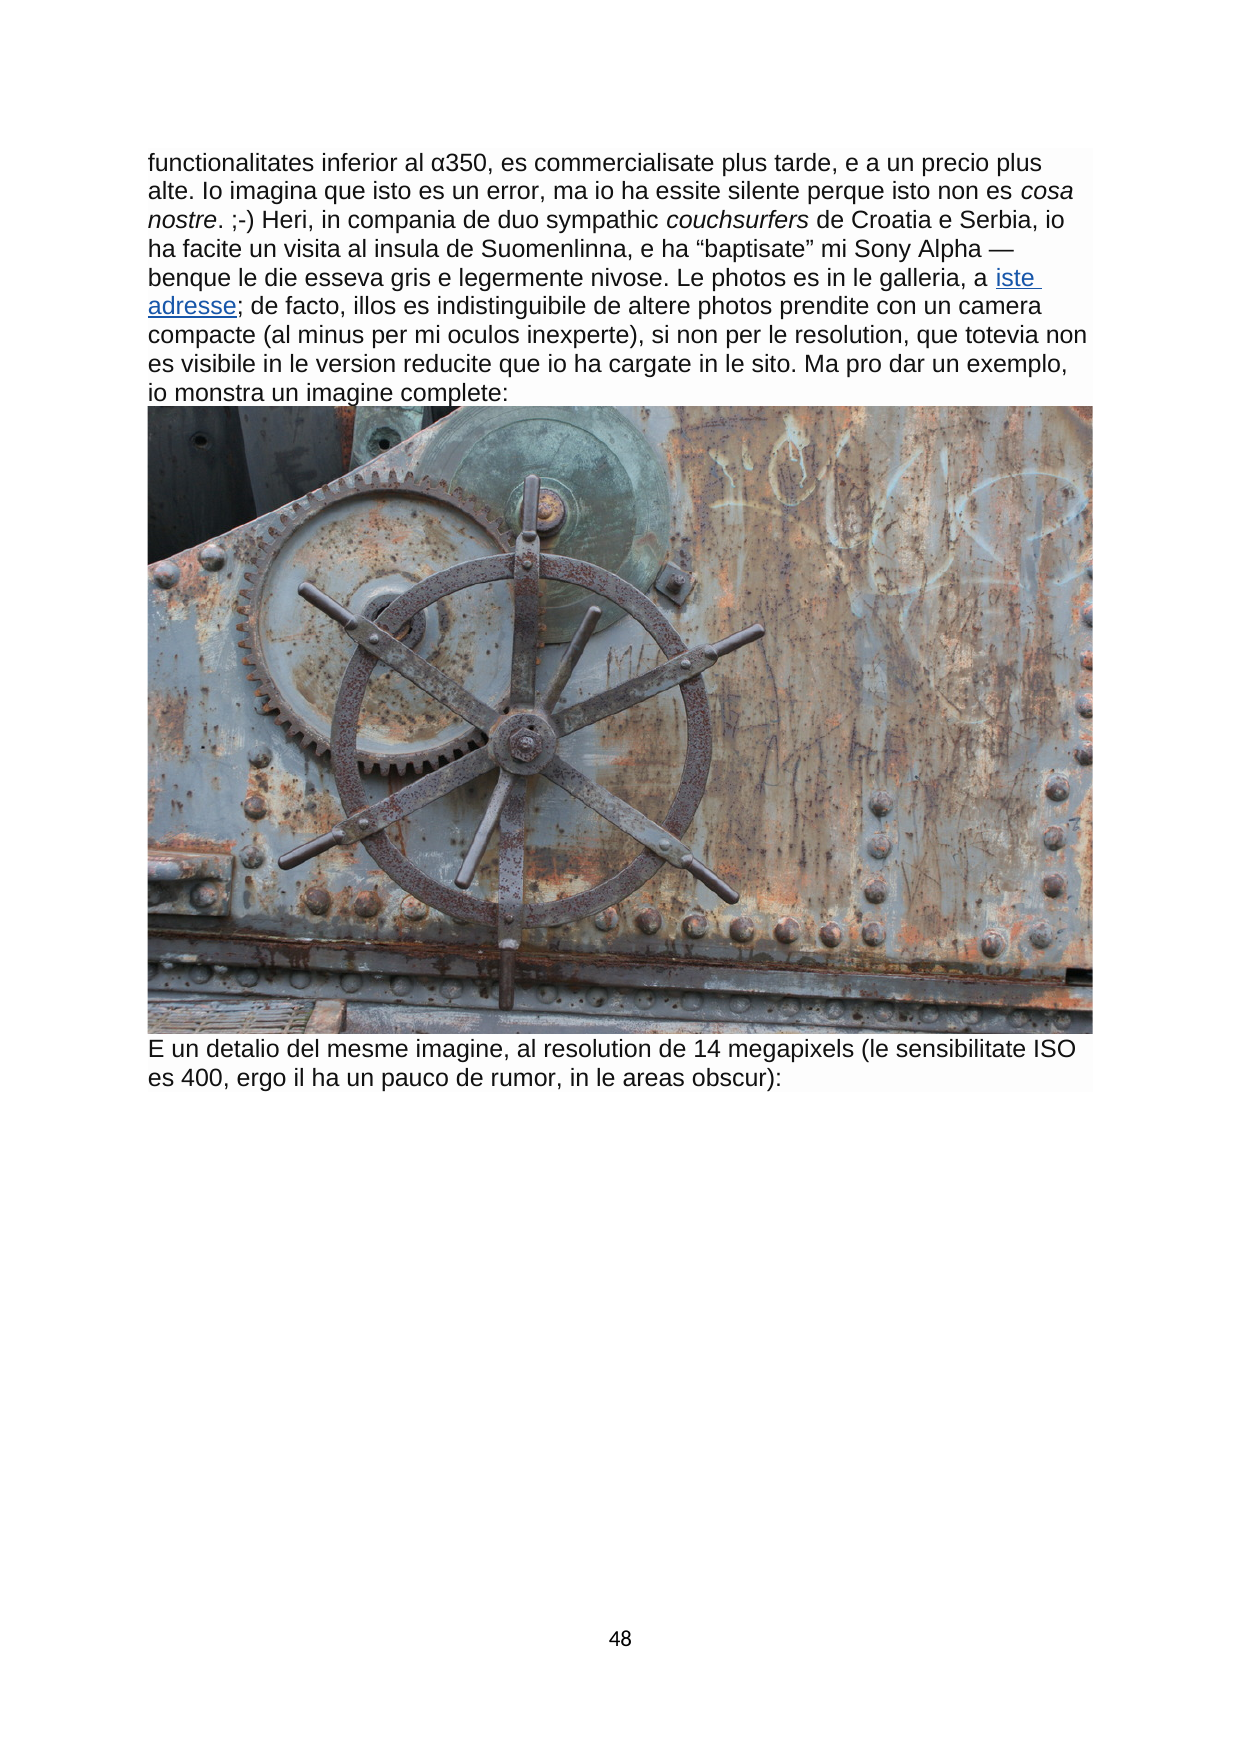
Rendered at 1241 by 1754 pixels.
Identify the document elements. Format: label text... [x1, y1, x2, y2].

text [148, 148, 1093, 406]
picture [147, 406, 1093, 1034]
